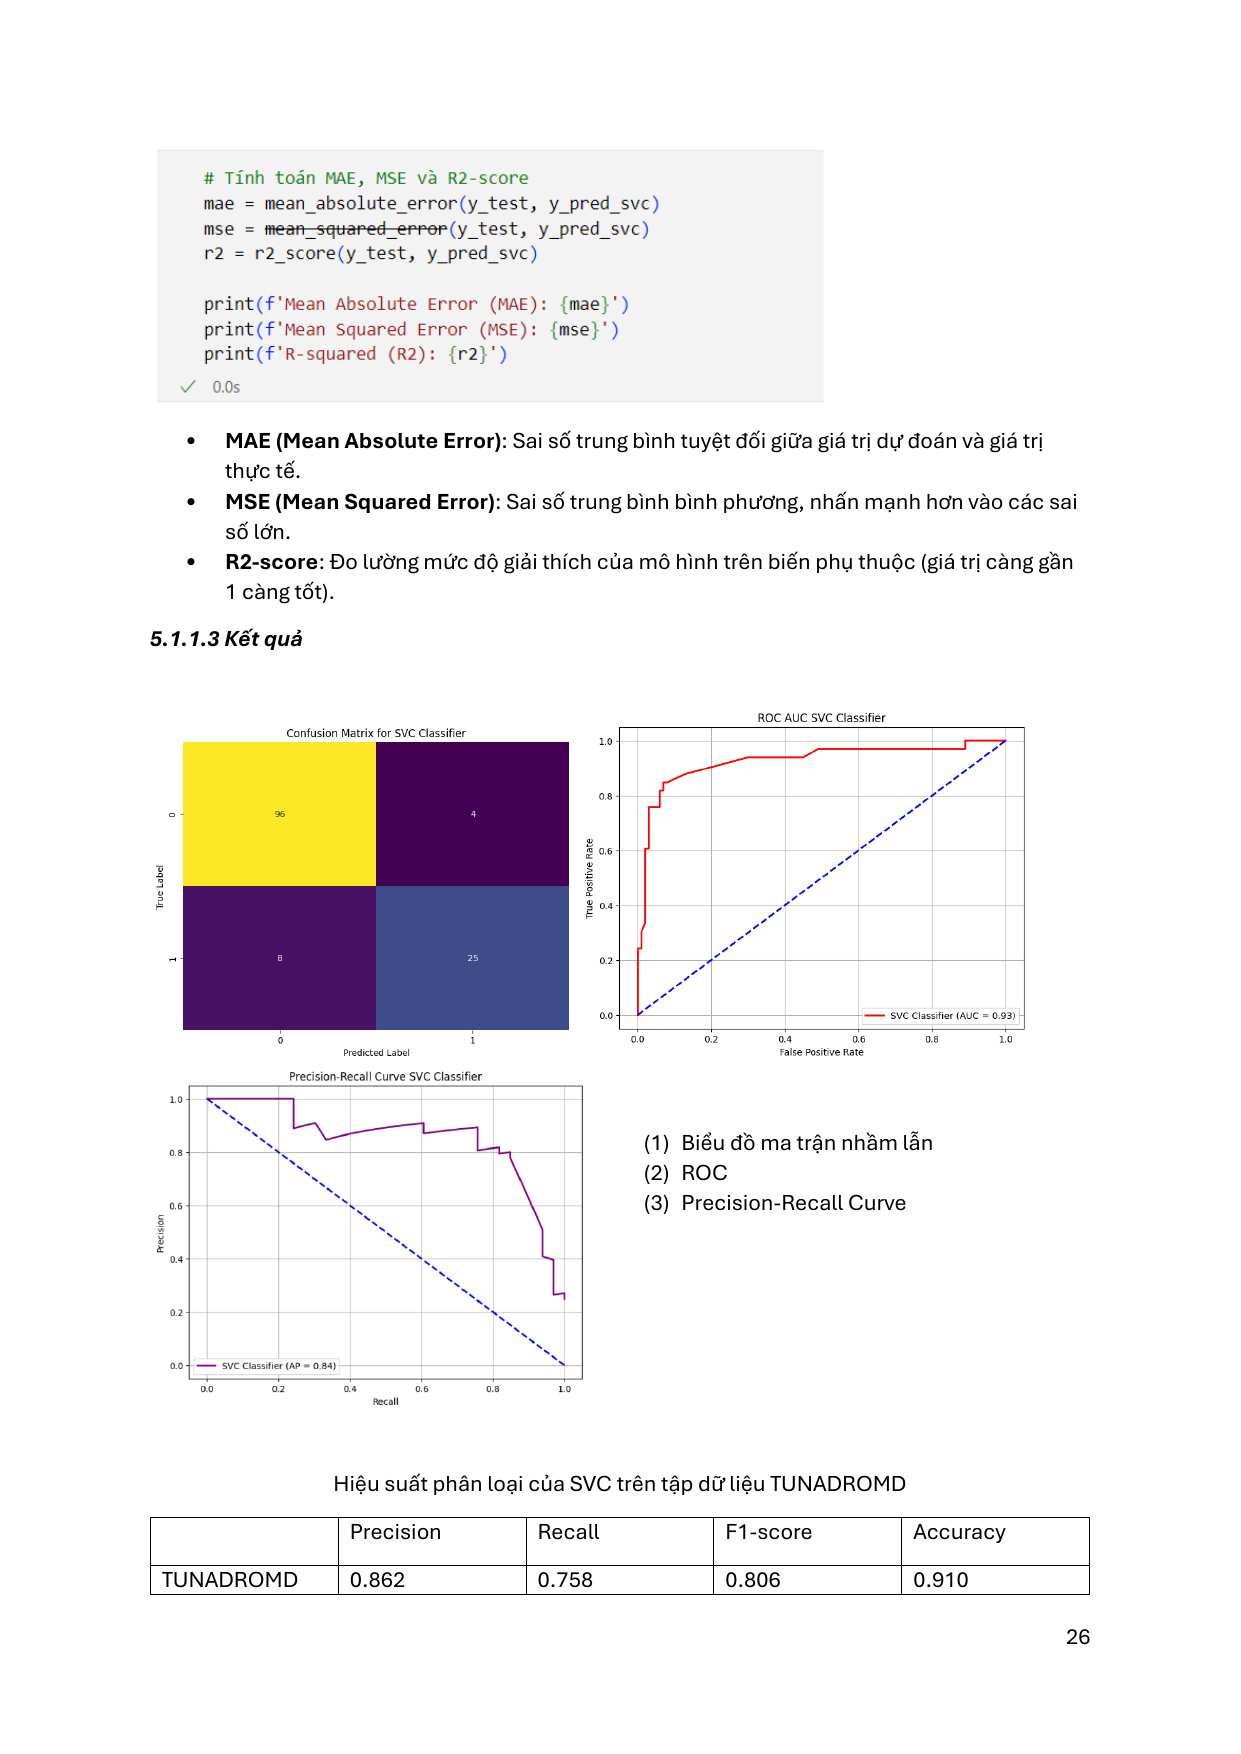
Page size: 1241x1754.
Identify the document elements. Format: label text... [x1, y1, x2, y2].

table_header Recall [527, 1518, 713, 1565]
list Precision-Recall Curve [588, 1189, 1090, 1217]
picture [150, 722, 575, 1063]
table_header Accuracy [902, 1518, 1089, 1565]
table_cell 0.758 [527, 1566, 713, 1594]
table_header F1-score [714, 1518, 901, 1565]
picture [150, 150, 824, 409]
picture [150, 1065, 588, 1412]
table_cell 0.806 [714, 1566, 901, 1594]
picture [579, 706, 1030, 1063]
table_cell 0.910 [902, 1566, 1089, 1594]
table_cell TUNADROMD [151, 1566, 338, 1594]
subtitle 5.1.1.3 Kết quả [150, 625, 1090, 653]
table_cell 0.862 [339, 1566, 526, 1594]
list ROC [588, 1158, 1090, 1187]
table_header [151, 1518, 338, 1565]
list MSE (Mean Squared Error): Sai số trung bình bình phương, nhấn mạnh hơn vào các sai số lớn. [187, 488, 1090, 546]
list R2-score: Đo lường mức độ giải thích của mô hình trên biến phụ thuộc (giá trị càng gần 1 càng tốt). [187, 548, 1090, 606]
table_header Precision [339, 1518, 526, 1565]
list MAE (Mean Absolute Error): Sai số trung bình tuyệt đối giữa giá trị dự đoán và giá trị thực tế. [187, 427, 1090, 485]
list Biểu đồ ma trận nhầm lẫn [588, 1128, 1090, 1156]
